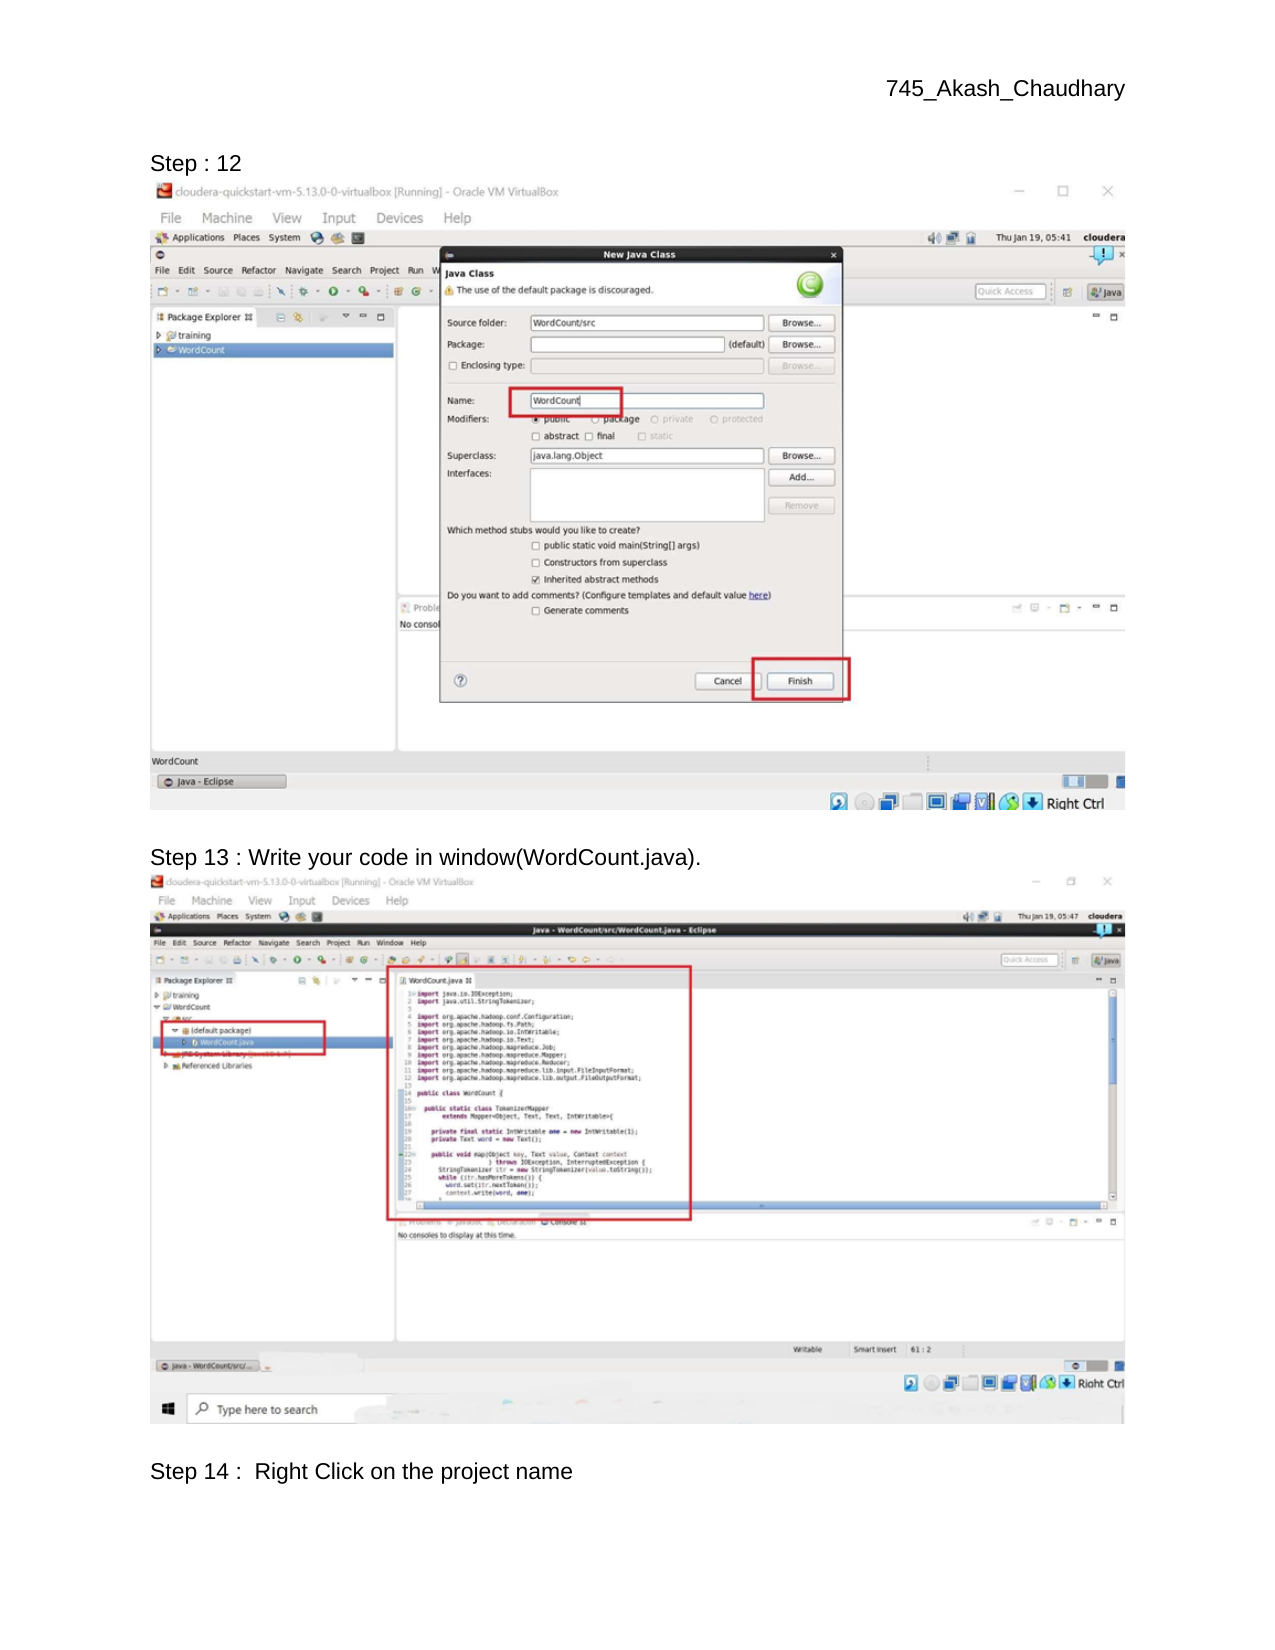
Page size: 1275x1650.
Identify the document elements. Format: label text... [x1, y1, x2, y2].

text Step : 12 [150, 150, 1125, 176]
text Step 14 : Right Click on the project name [150, 1458, 1125, 1484]
picture [150, 180, 1125, 810]
picture [150, 873, 1125, 1424]
text Step 13 : Write your code in window(WordCount.java). [150, 843, 1125, 870]
